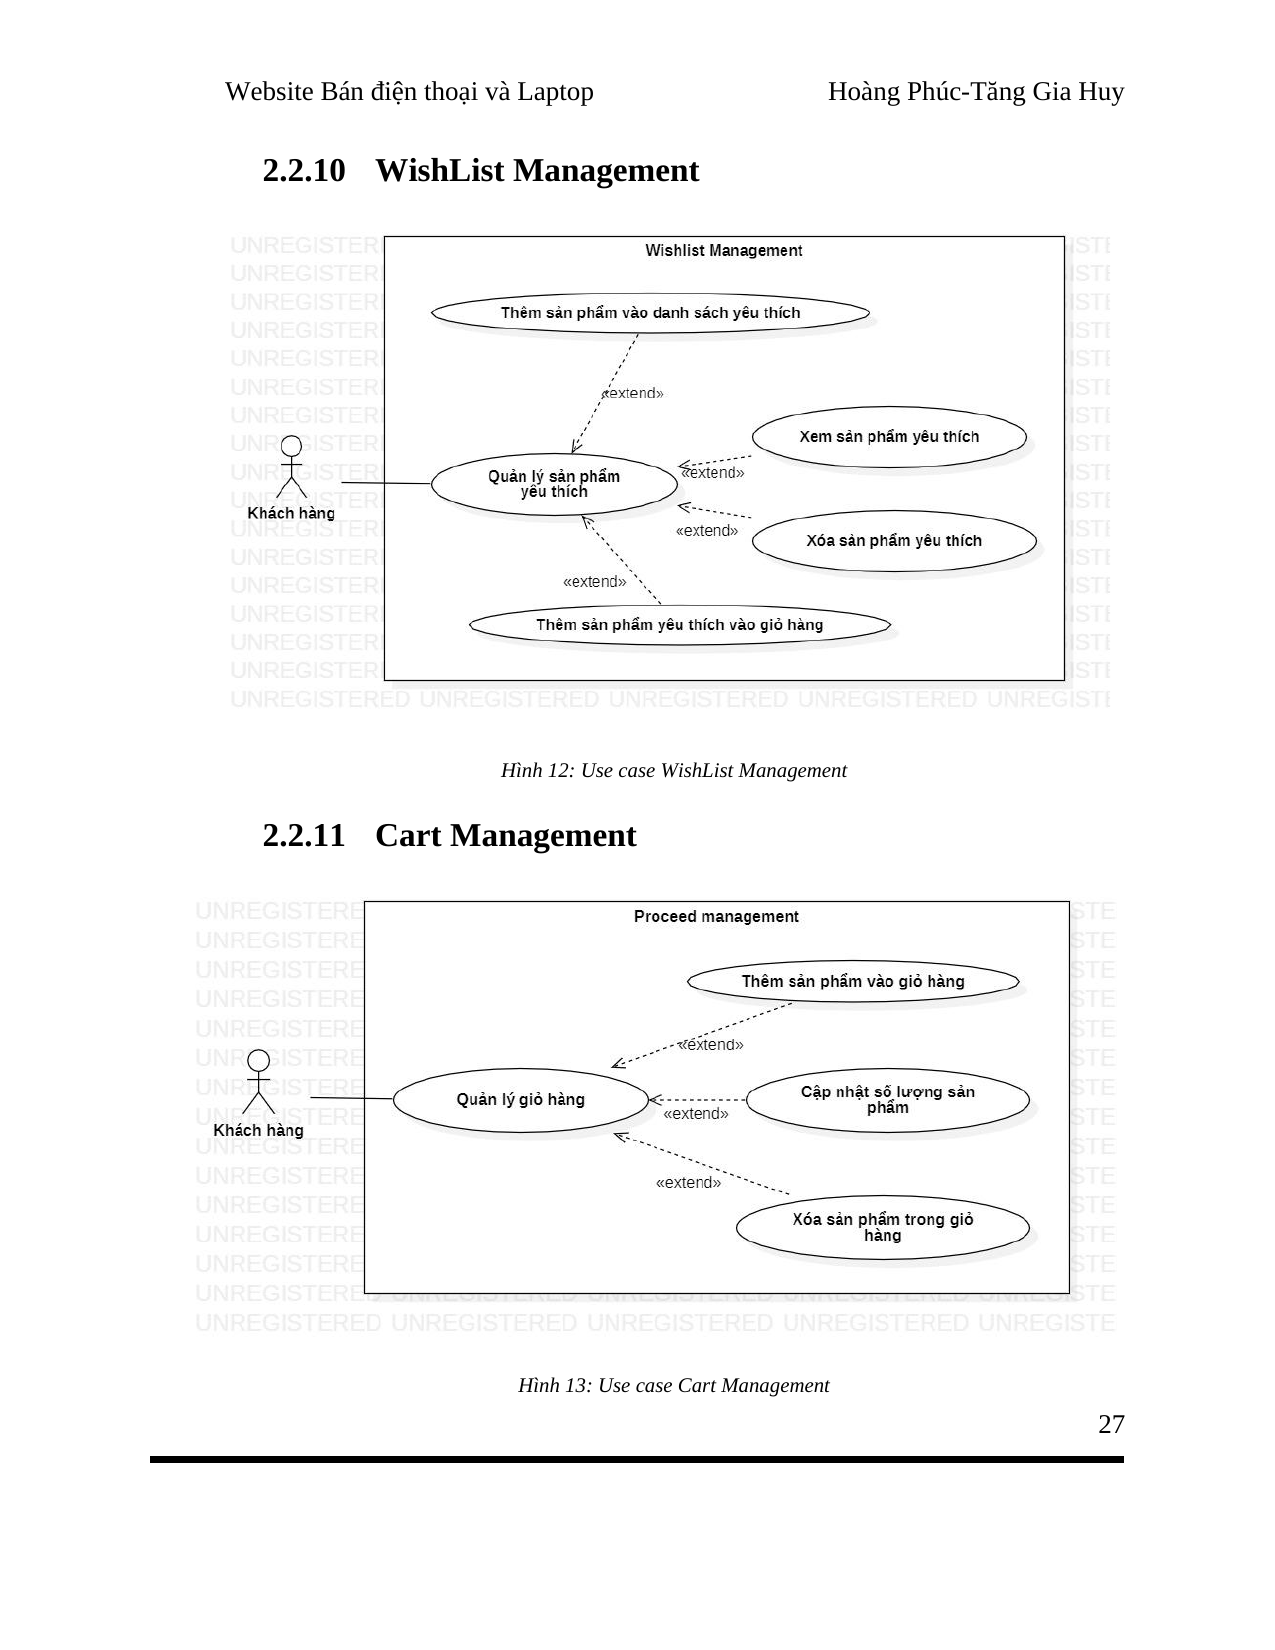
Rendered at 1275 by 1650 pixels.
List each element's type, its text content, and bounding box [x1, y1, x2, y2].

subtitle WishList Management [262, 150, 1125, 188]
text Hình 12: Use case WishList Management [150, 758, 1125, 782]
text Hình 13: Use case Cart Management [150, 1373, 1125, 1397]
picture [195, 889, 1117, 1342]
picture [230, 224, 1111, 727]
subtitle Cart Management [262, 815, 1125, 853]
